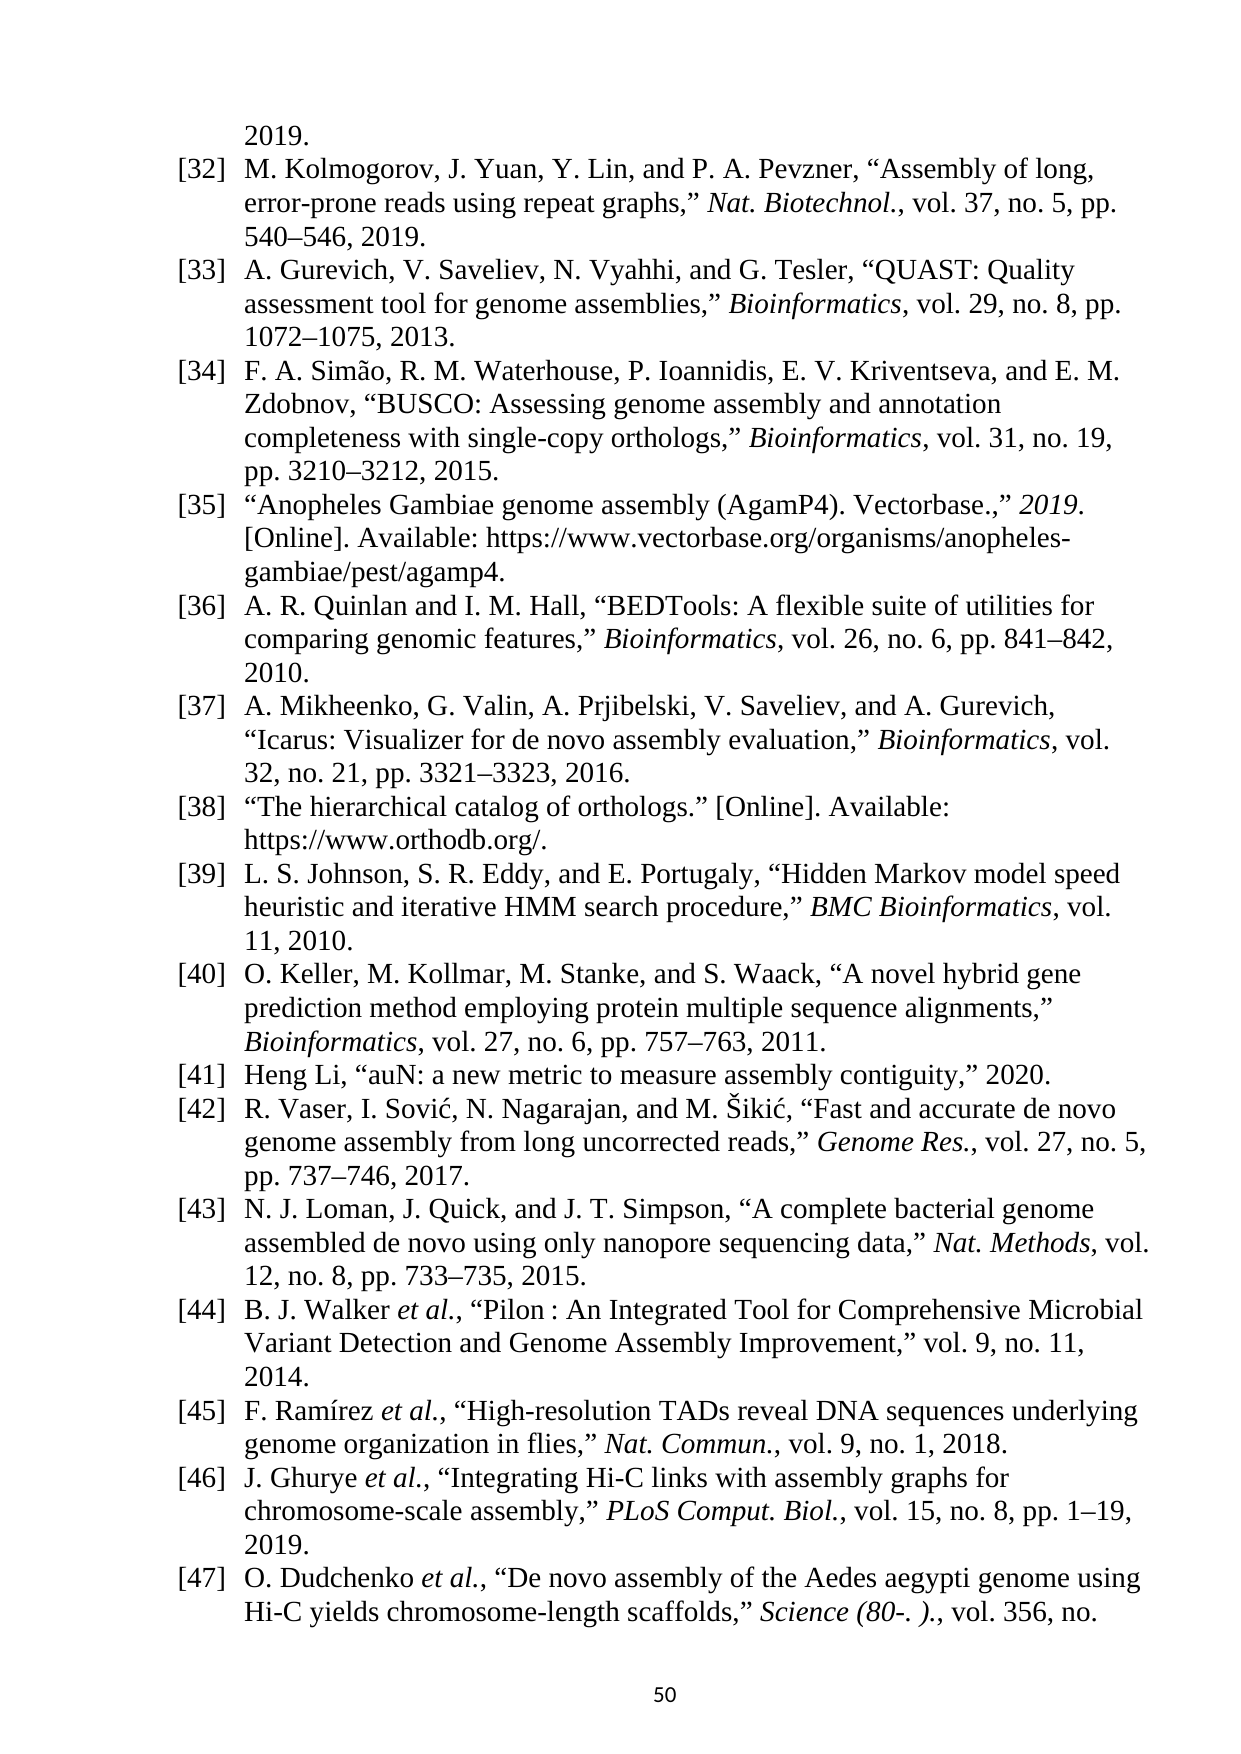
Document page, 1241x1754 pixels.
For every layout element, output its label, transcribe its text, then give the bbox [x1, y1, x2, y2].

text [34] F. A. Simão, R. M. Waterhouse, P. Ioannidis, E. V. Kriventseva, and E. M. Zdobnov, “BUSCO: Assessing genome assembly and annotation completeness with single-copy orthologs,” Bioinformatics, vol. 31, no. 19, pp. 3210–3212, 2015. [177, 353, 1152, 487]
text [43] N. J. Loman, J. Quick, and J. T. Simpson, “A complete bacterial genome assembled de novo using only nanopore sequencing data,” Nat. Methods, vol. 12, no. 8, pp. 733–735, 2015. [177, 1191, 1152, 1292]
text [45] F. Ramírez et al., “High-resolution TADs reveal DNA sequences underlying genome organization in flies,” Nat. Commun., vol. 9, no. 1, 2018. [177, 1393, 1152, 1460]
text [44] B. J. Walker et al., “Pilon : An Integrated Tool for Comprehensive Microbial Variant Detection and Genome Assembly Improvement,” vol. 9, no. 11, 2014. [177, 1292, 1152, 1393]
text [38] “The hierarchical catalog of orthologs.” [Online]. Available: https://www.orthodb.org/. [177, 789, 1152, 856]
text [36] A. R. Quinlan and I. M. Hall, “BEDTools: A flexible suite of utilities for comparing genomic features,” Bioinformatics, vol. 26, no. 6, pp. 841–842, 2010. [177, 588, 1152, 688]
text [35] “Anopheles Gambiae genome assembly (AgamP4). Vectorbase.,” 2019. [Online]. Available: https://www.vectorbase.org/organisms/anopheles-gambiae/pest/agamp4. [177, 487, 1152, 588]
text [42] R. Vaser, I. Sović, N. Nagarajan, and M. Šikić, “Fast and accurate de novo genome assembly from long uncorrected reads,” Genome Res., vol. 27, no. 5, pp. 737–746, 2017. [177, 1091, 1152, 1191]
text [39] L. S. Johnson, S. R. Eddy, and E. Portugaly, “Hidden Markov model speed heuristic and iterative HMM search procedure,” BMC Bioinformatics, vol. 11, 2010. [177, 856, 1152, 957]
text [33] A. Gurevich, V. Saveliev, N. Vyahhi, and G. Tesler, “QUAST: Quality assessment tool for genome assemblies,” Bioinformatics, vol. 29, no. 8, pp. 1072–1075, 2013. [177, 252, 1152, 353]
text [40] O. Keller, M. Kollmar, M. Stanke, and S. Waack, “A novel hybrid gene prediction method employing protein multiple sequence alignments,” Bioinformatics, vol. 27, no. 6, pp. 757–763, 2011. [177, 957, 1152, 1057]
text [32] M. Kolmogorov, J. Yuan, Y. Lin, and P. A. Pevzner, “Assembly of long, error-prone reads using repeat graphs,” Nat. Biotechnol., vol. 37, no. 5, pp. 540–546, 2019. [177, 152, 1152, 252]
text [177, 1560, 1152, 1627]
text [41] Heng Li, “auN: a new metric to measure assembly contiguity,” 2020. [177, 1057, 1152, 1091]
text [46] J. Ghurye et al., “Integrating Hi-C links with assembly graphs for chromosome-scale assembly,” PLoS Comput. Biol., vol. 15, no. 8, pp. 1–19, 2019. [177, 1460, 1152, 1560]
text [177, 118, 1152, 152]
text [37] A. Mikheenko, G. Valin, A. Prjibelski, V. Saveliev, and A. Gurevich, “Icarus: Visualizer for de novo assembly evaluation,” Bioinformatics, vol. 32, no. 21, pp. 3321–3323, 2016. [177, 688, 1152, 789]
